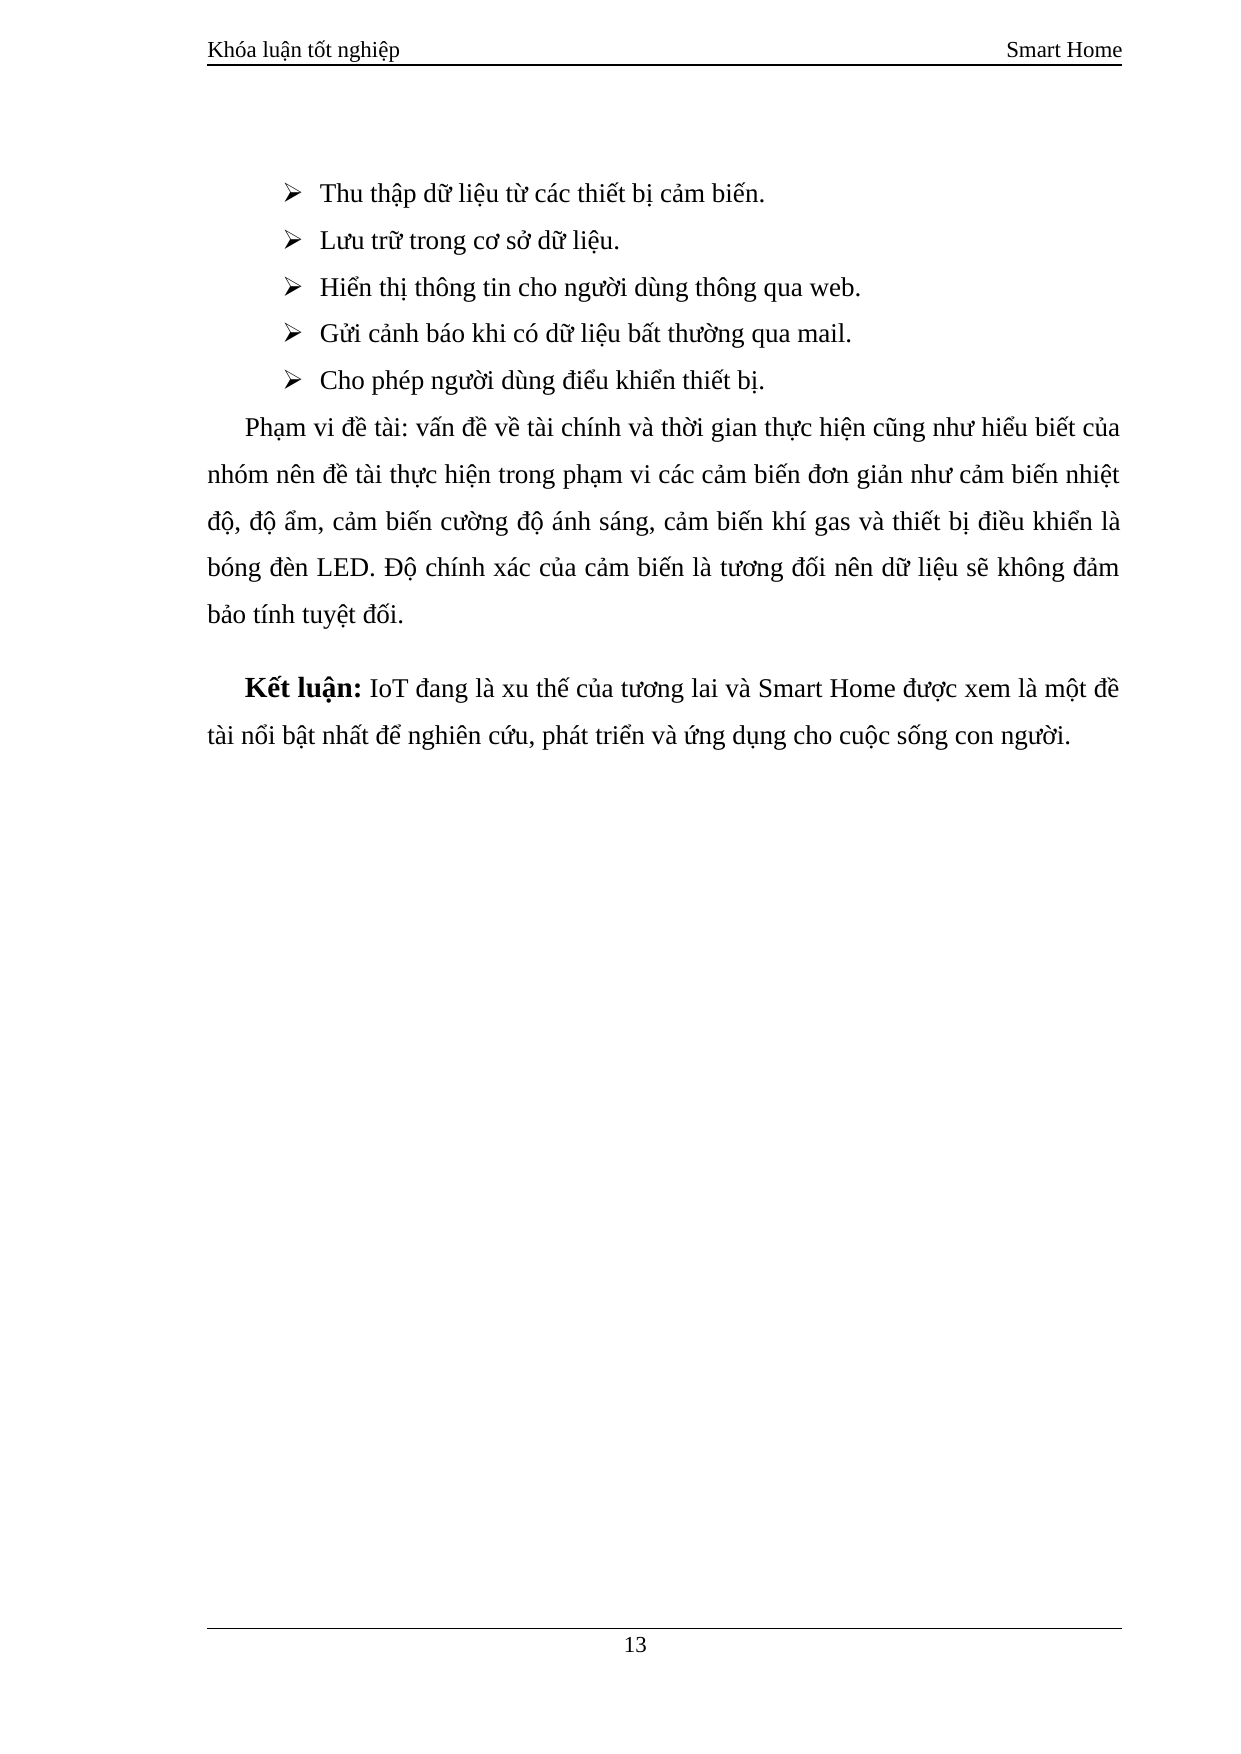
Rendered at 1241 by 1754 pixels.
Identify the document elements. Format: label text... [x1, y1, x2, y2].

list Thu thập dữ liệu từ các thiết bị cảm biến. [282, 177, 1122, 208]
text Phạm vi đề tài: vấn đề về tài chính và thời gian thực hiện cũng như hiểu biết của nhóm nên đề tài thực hiện trong phạm vi các cảm biến đơn giản như cảm biến nhiệt độ, độ ẩm, cảm biến cường độ ánh sáng, cảm biến khí gas và thiết bị điều khiển là bóng đèn LED. Độ chính xác của cảm biến là tương đối nên dữ liệu sẽ không đảm bảo tính tuyệt đối. [207, 411, 1122, 629]
list Lưu trữ trong cơ sở dữ liệu. [282, 224, 1122, 255]
list Hiển thị thông tin cho người dùng thông qua web. [282, 271, 1122, 302]
list Cho phép người dùng điểu khiển thiết bị. [282, 364, 1122, 396]
text Kết luận: IoT đang là xu thế của tương lai và Smart Home được xem là một đề tài nổi bật nhất để nghiên cứu, phát triển và ứng dụng cho cuộc sống con người. [207, 670, 1122, 750]
list Gửi cảnh báo khi có dữ liệu bất thường qua mail. [282, 318, 1122, 349]
